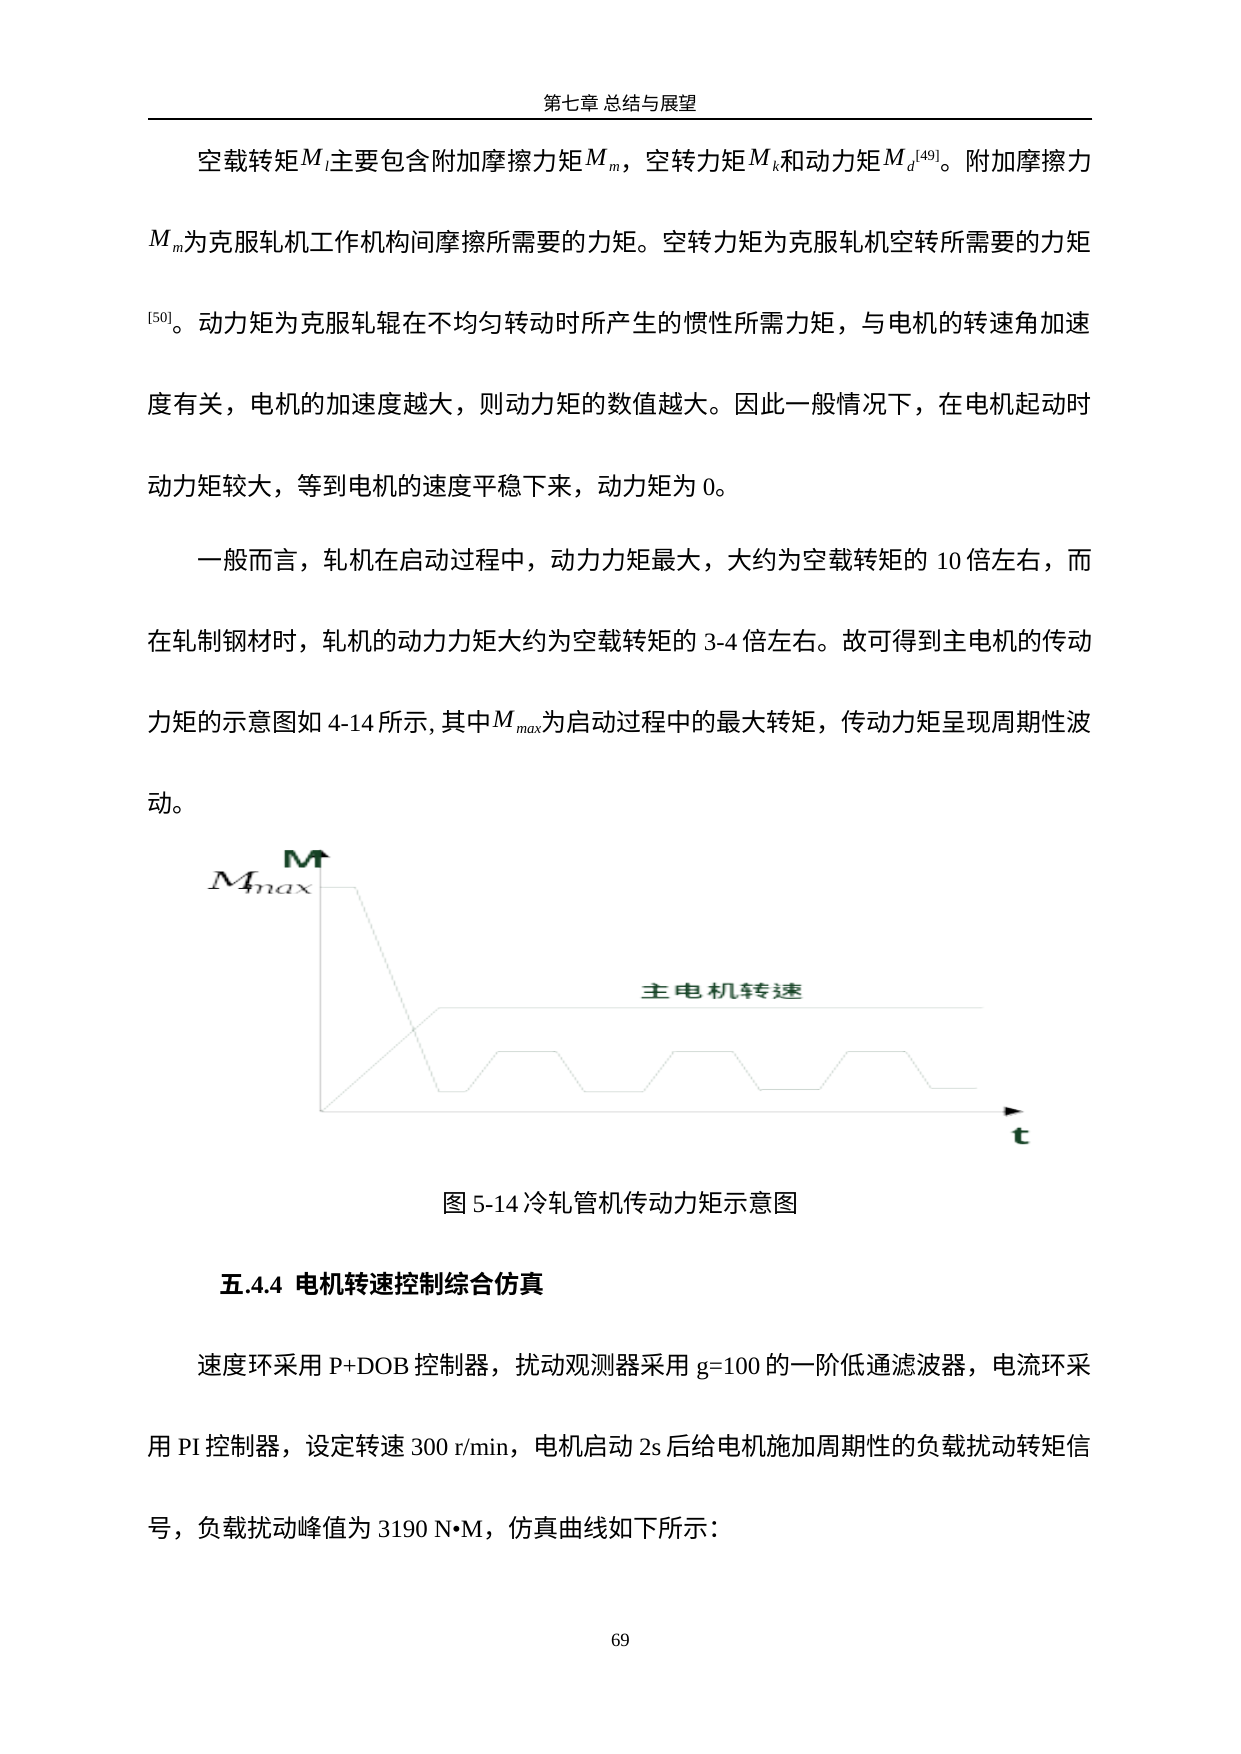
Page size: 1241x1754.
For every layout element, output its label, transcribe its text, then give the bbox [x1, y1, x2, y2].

text 速度环采用P+DOB控制器，扰动观测器采用g=100的一阶低通滤波器，电流环采用PI控制器，设定转速300 r/min，电机启动2s后给电机施加周期性的负载扰动转矩信号，负载扰动峰值为3190 N•M，仿真曲线如下所示： [148, 1331, 1092, 1559]
text 图5-14冷轧管机传动力矩示意图 [148, 1169, 1092, 1234]
subtitle 电机转速控制综合仿真 [169, 1250, 1071, 1315]
text 空载转矩主要包含附加摩擦力矩，空转力矩和动力矩[49]。附加摩擦力为克服轧机工作机构间摩擦所需要的力矩。空转力矩为克服轧机空转所需要的力矩[50]。动力矩为克服轧辊在不均匀转动时所产生的惯性所需力矩，与电机的转速角加速度有关，电机的加速度越大，则动力矩的数值越大。因此一般情况下，在电机起动时动力矩较大，等到电机的速度平稳下来，动力矩为0。 [148, 127, 1092, 517]
text 一般而言，轧机在启动过程中，动力力矩最大，大约为空载转矩的10倍左右，而在轧制钢材时，轧机的动力力矩大约为空载转矩的3-4倍左右。故可得到主电机的传动力矩的示意图如4-14所示, 其中为启动过程中的最大转矩，传动力矩呈现周期性波动。 [148, 526, 1092, 834]
